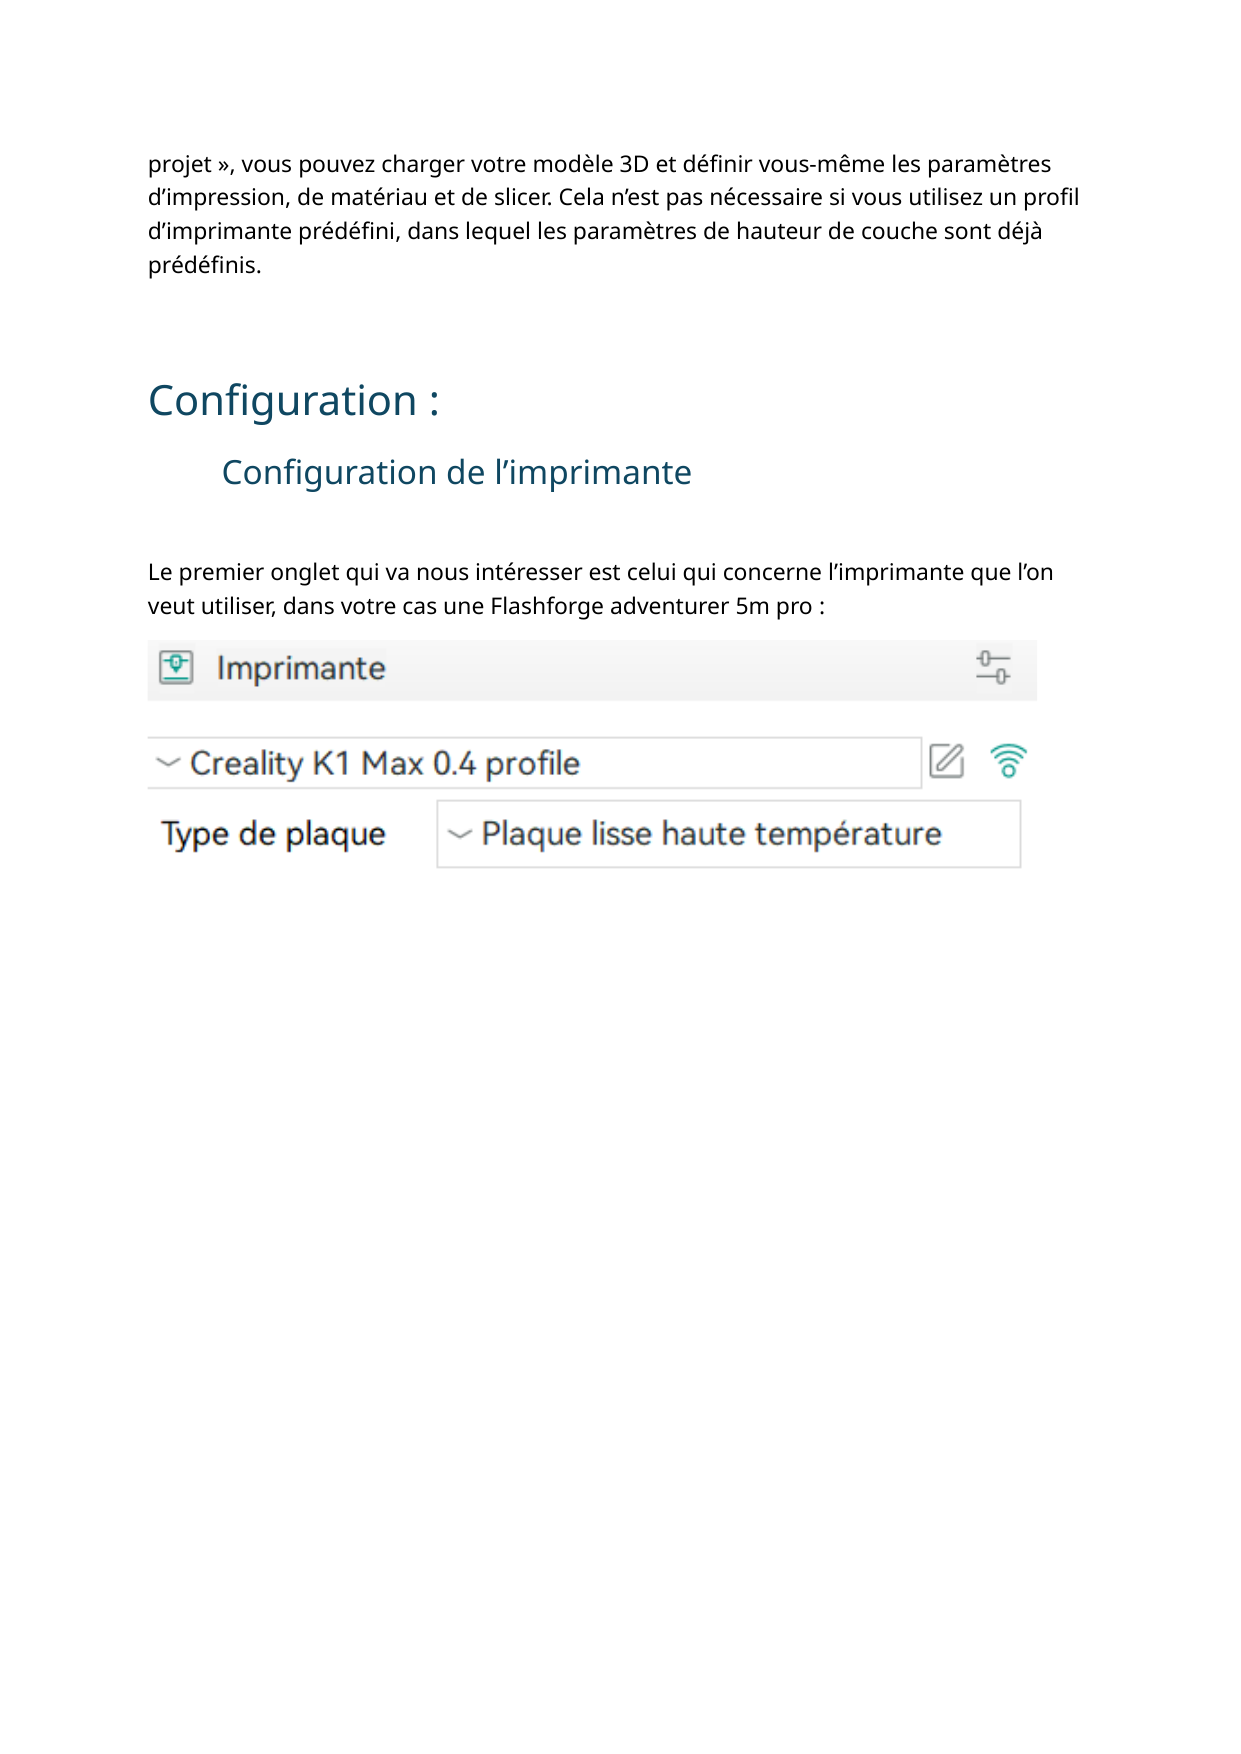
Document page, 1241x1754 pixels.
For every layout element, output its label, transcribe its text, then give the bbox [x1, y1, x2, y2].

picture [147, 640, 1038, 892]
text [148, 148, 1093, 280]
subtitle Configuration de l’imprimante [148, 448, 1093, 494]
subtitle Configuration : [148, 371, 1093, 427]
text Le premier onglet qui va nous intéresser est celui qui concerne l’imprimante que l’on veut utiliser, dans votre cas une Flashforge adventurer 5m pro : [148, 556, 1093, 621]
